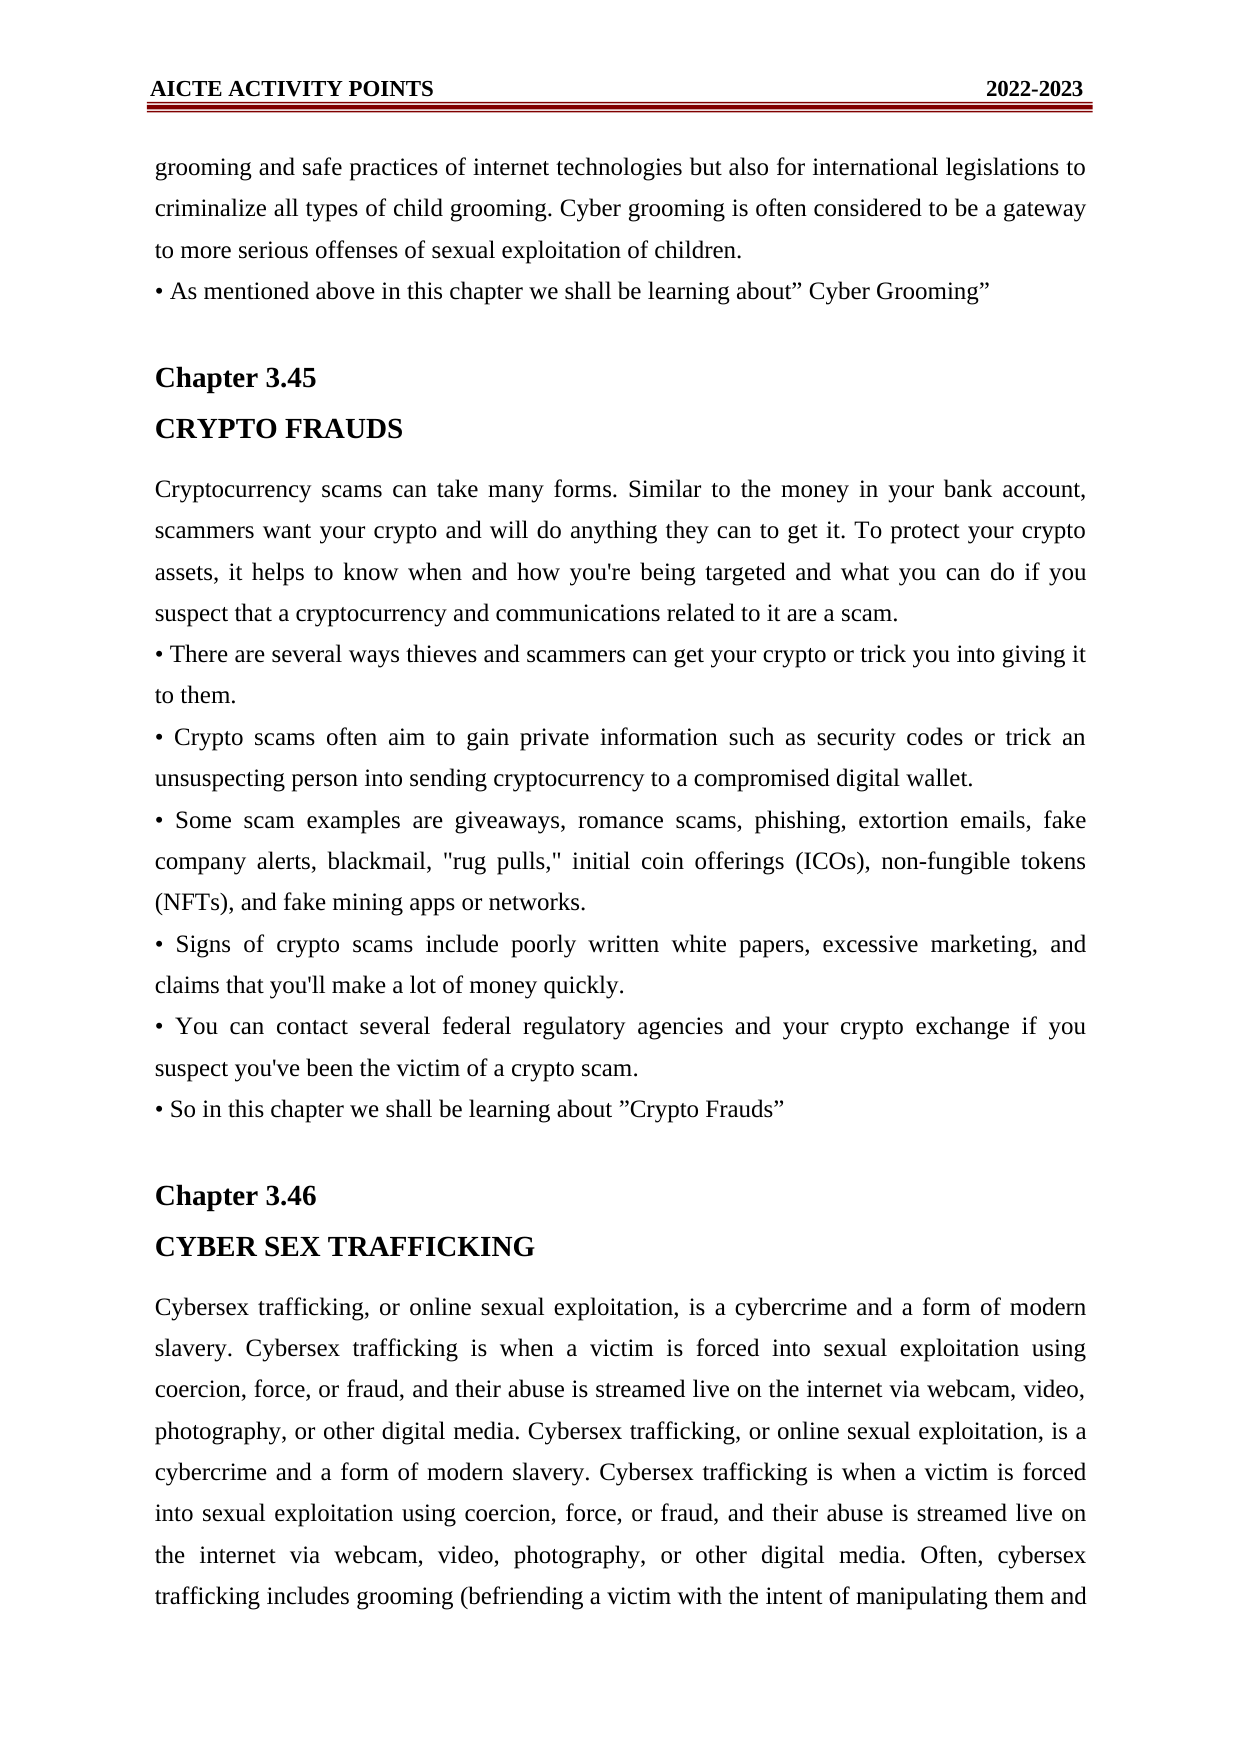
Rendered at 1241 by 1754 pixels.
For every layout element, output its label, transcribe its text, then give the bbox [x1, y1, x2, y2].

text CRYPTO FRAUDS [154, 411, 1087, 444]
text CYBER SEX TRAFFICKING [154, 1229, 1087, 1262]
text Chapter 3.46 [154, 1178, 1087, 1212]
text Cryptocurrency scams can take many forms. Similar to the money in your bank account, scammers want your crypto and will do anything they can to get it. To protect your crypto assets, it helps to know when and how you're being targeted and what you can do if you suspect that a cryptocurrency and communications related to it are a scam. • There are several ways thieves and scammers can get your crypto or trick you into giving it to them. • Crypto scams often aim to gain private information such as security codes or trick an unsuspecting person into sending cryptocurrency to a compromised digital wallet. • Some scam examples are giveaways, romance scams, phishing, extortion emails, fake company alerts, blackmail, "rug pulls," initial coin offerings (ICOs), non-fungible tokens (NFTs), and fake mining apps or networks. • Signs of crypto scams include poorly written white papers, excessive marketing, and claims that you'll make a lot of money quickly. • You can contact several federal regulatory agencies and your crypto exchange if you suspect you've been the victim of a crypto scam. • So in this chapter we shall be learning about ”Crypto Frauds” [154, 461, 1087, 1123]
text Chapter 3.45 [154, 361, 1087, 394]
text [154, 139, 1087, 305]
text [154, 1553, 1087, 1593]
